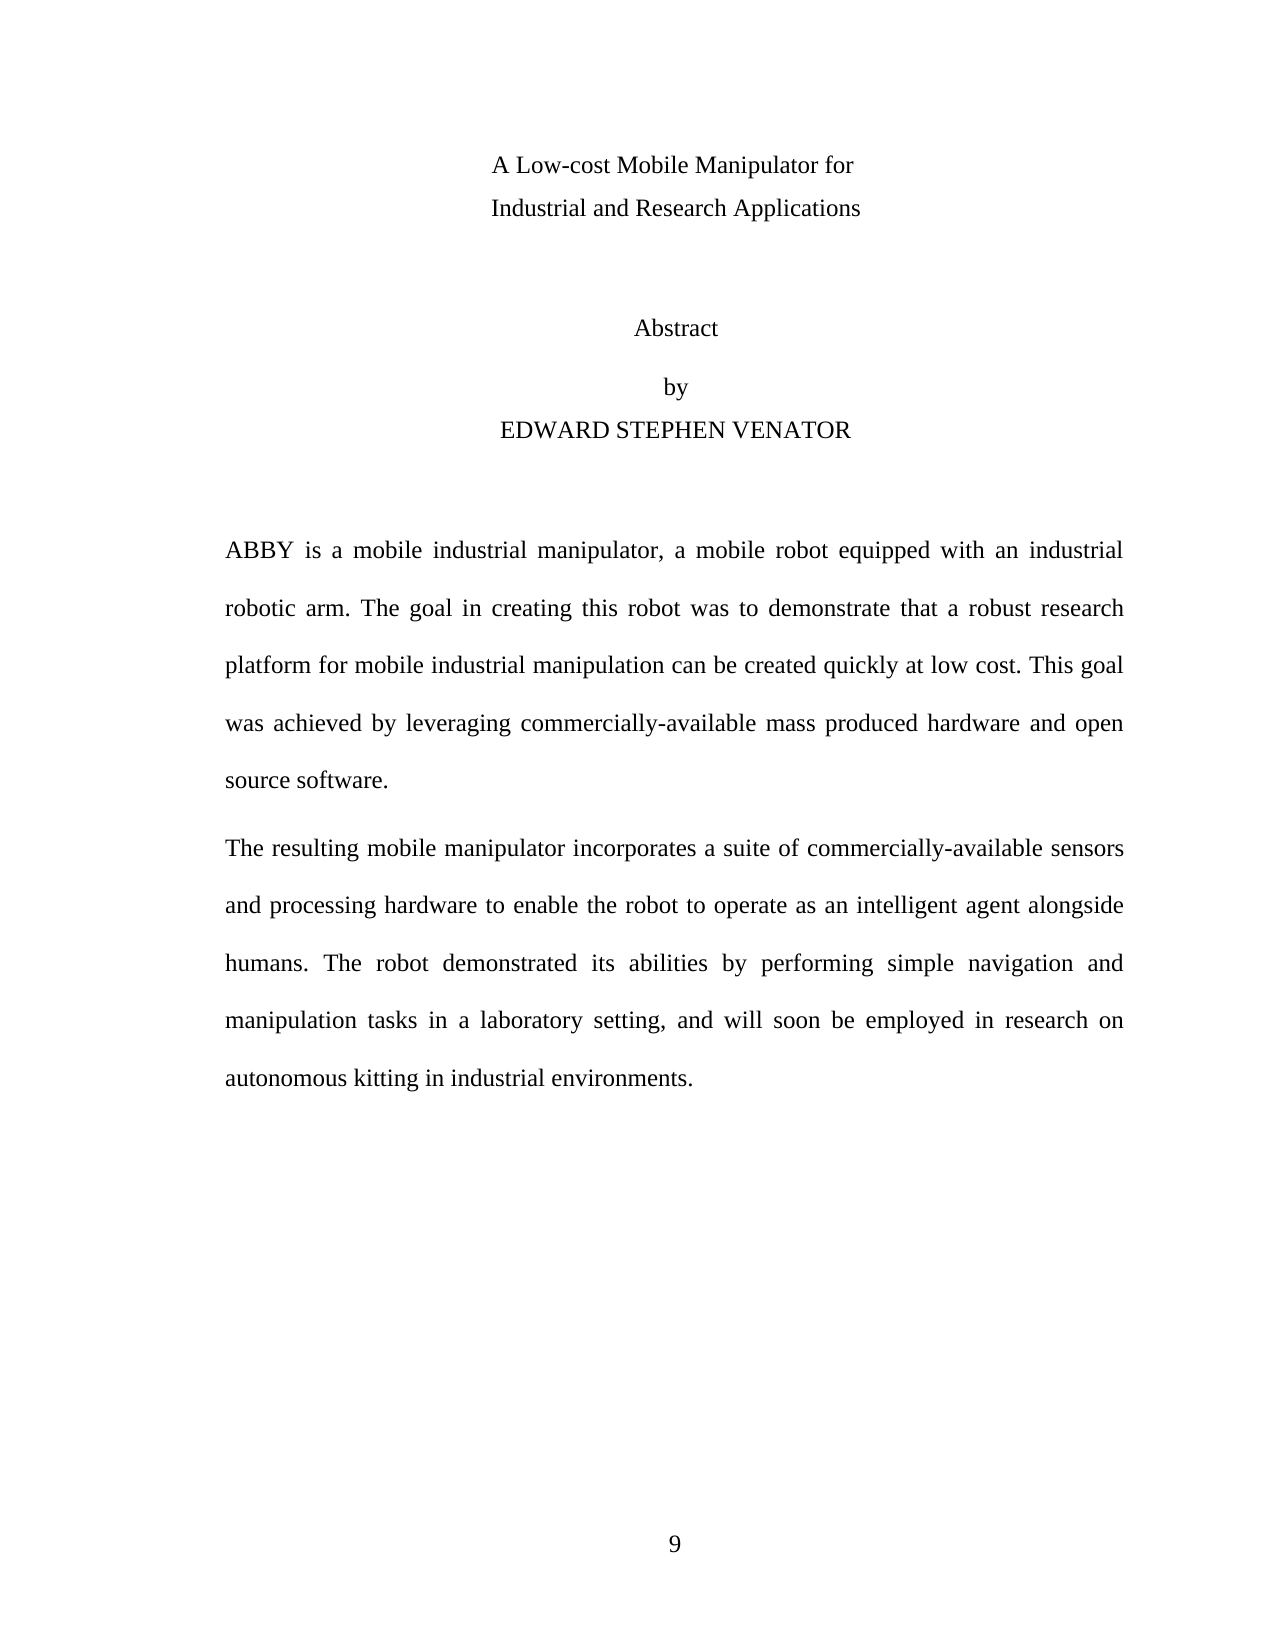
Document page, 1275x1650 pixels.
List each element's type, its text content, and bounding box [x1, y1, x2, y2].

text Abstract [226, 313, 1125, 341]
text by Edward Stephen Venator [226, 372, 1125, 444]
text The resulting mobile manipulator incorporates a suite of commercially-available sensors and processing hardware to enable the robot to operate as an intelligent agent alongside humans. The robot demonstrated its abilities by performing simple navigation and manipulation tasks in a laboratory setting, and will soon be employed in research on autonomous kitting in industrial environments. [225, 833, 1125, 1092]
text ABBY is a mobile industrial manipulator, a mobile robot equipped with an industrial robotic arm. The goal in creating this robot was to demonstrate that a robust research platform for mobile industrial manipulation can be created quickly at low cost. This goal was achieved by leveraging commercially-available mass produced hardware and open source software. [225, 535, 1125, 794]
text A Low-cost Mobile Manipulator for Industrial and Research Applications [226, 150, 1125, 222]
